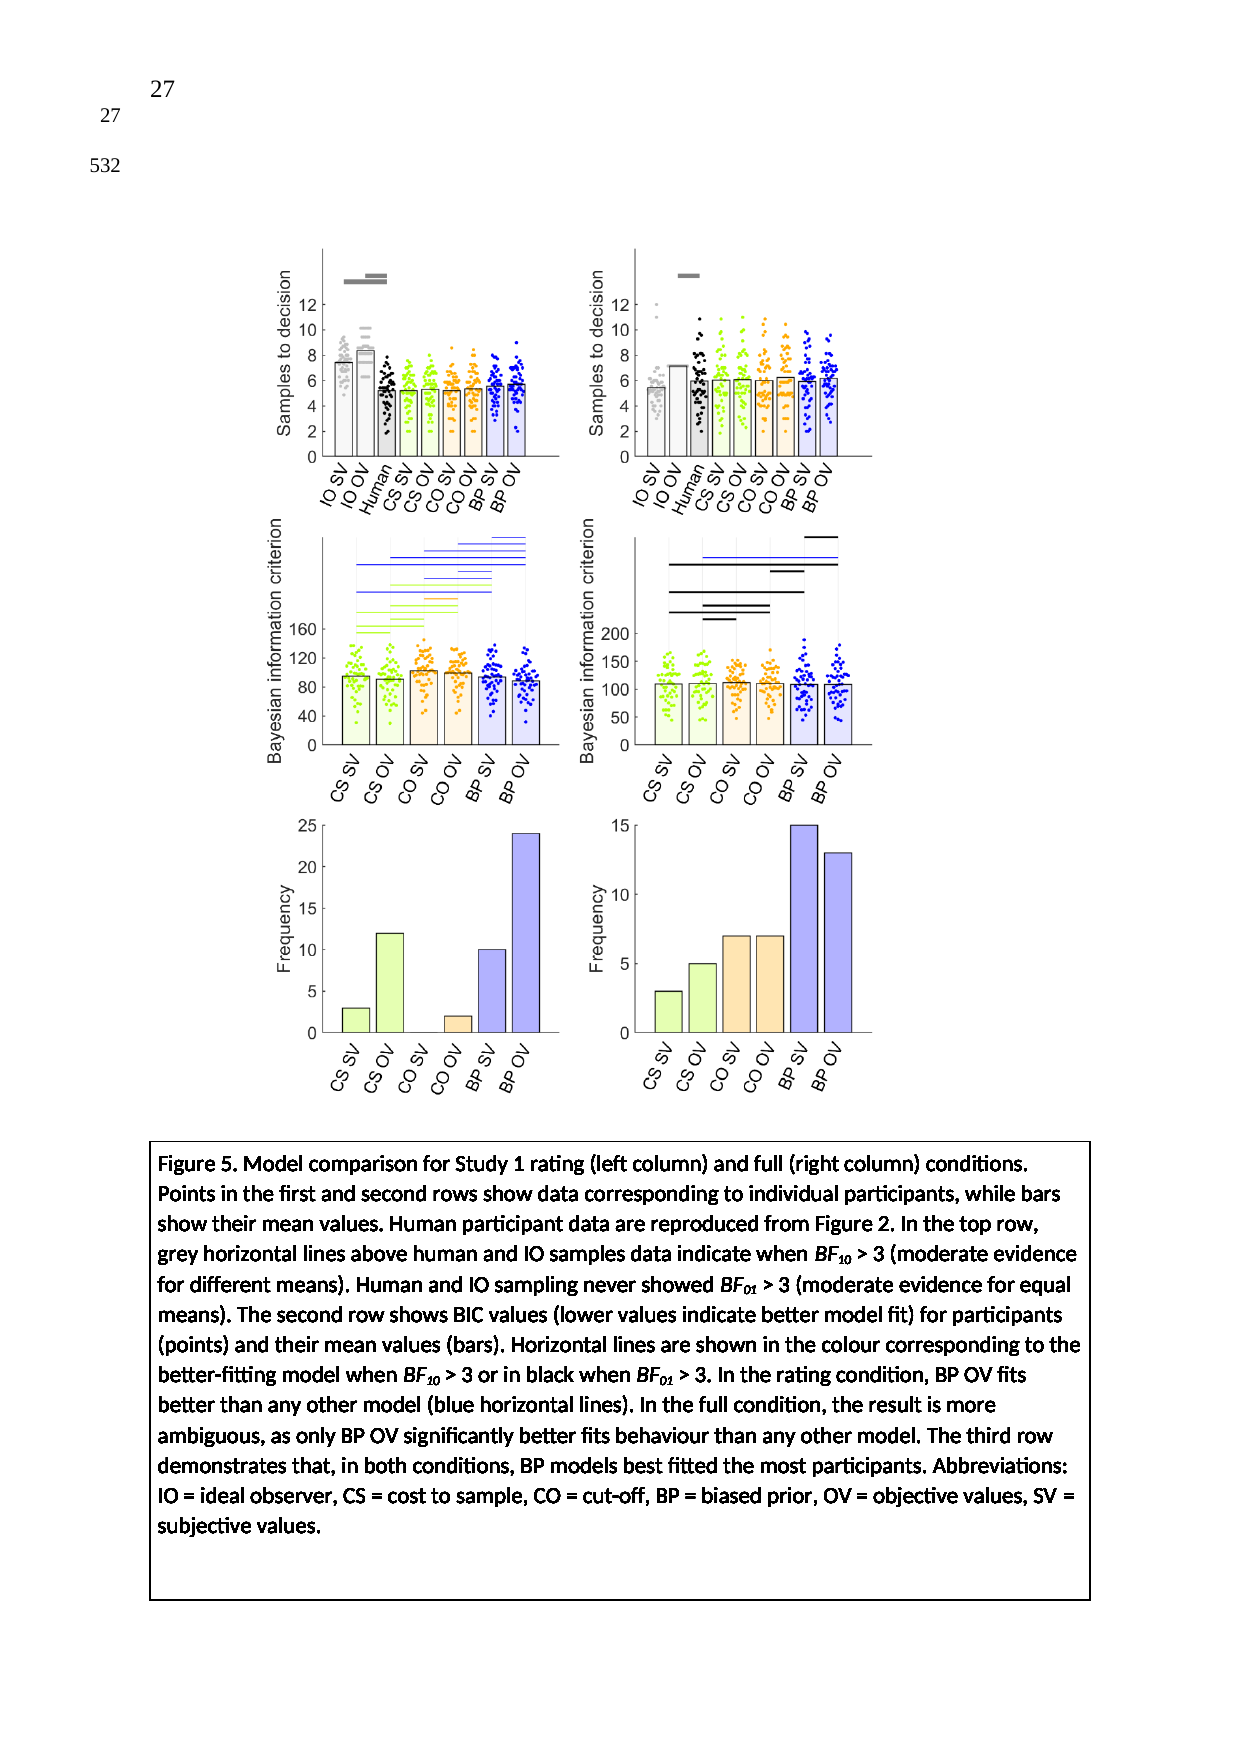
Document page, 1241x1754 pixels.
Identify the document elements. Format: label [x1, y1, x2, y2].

picture [230, 177, 939, 1138]
